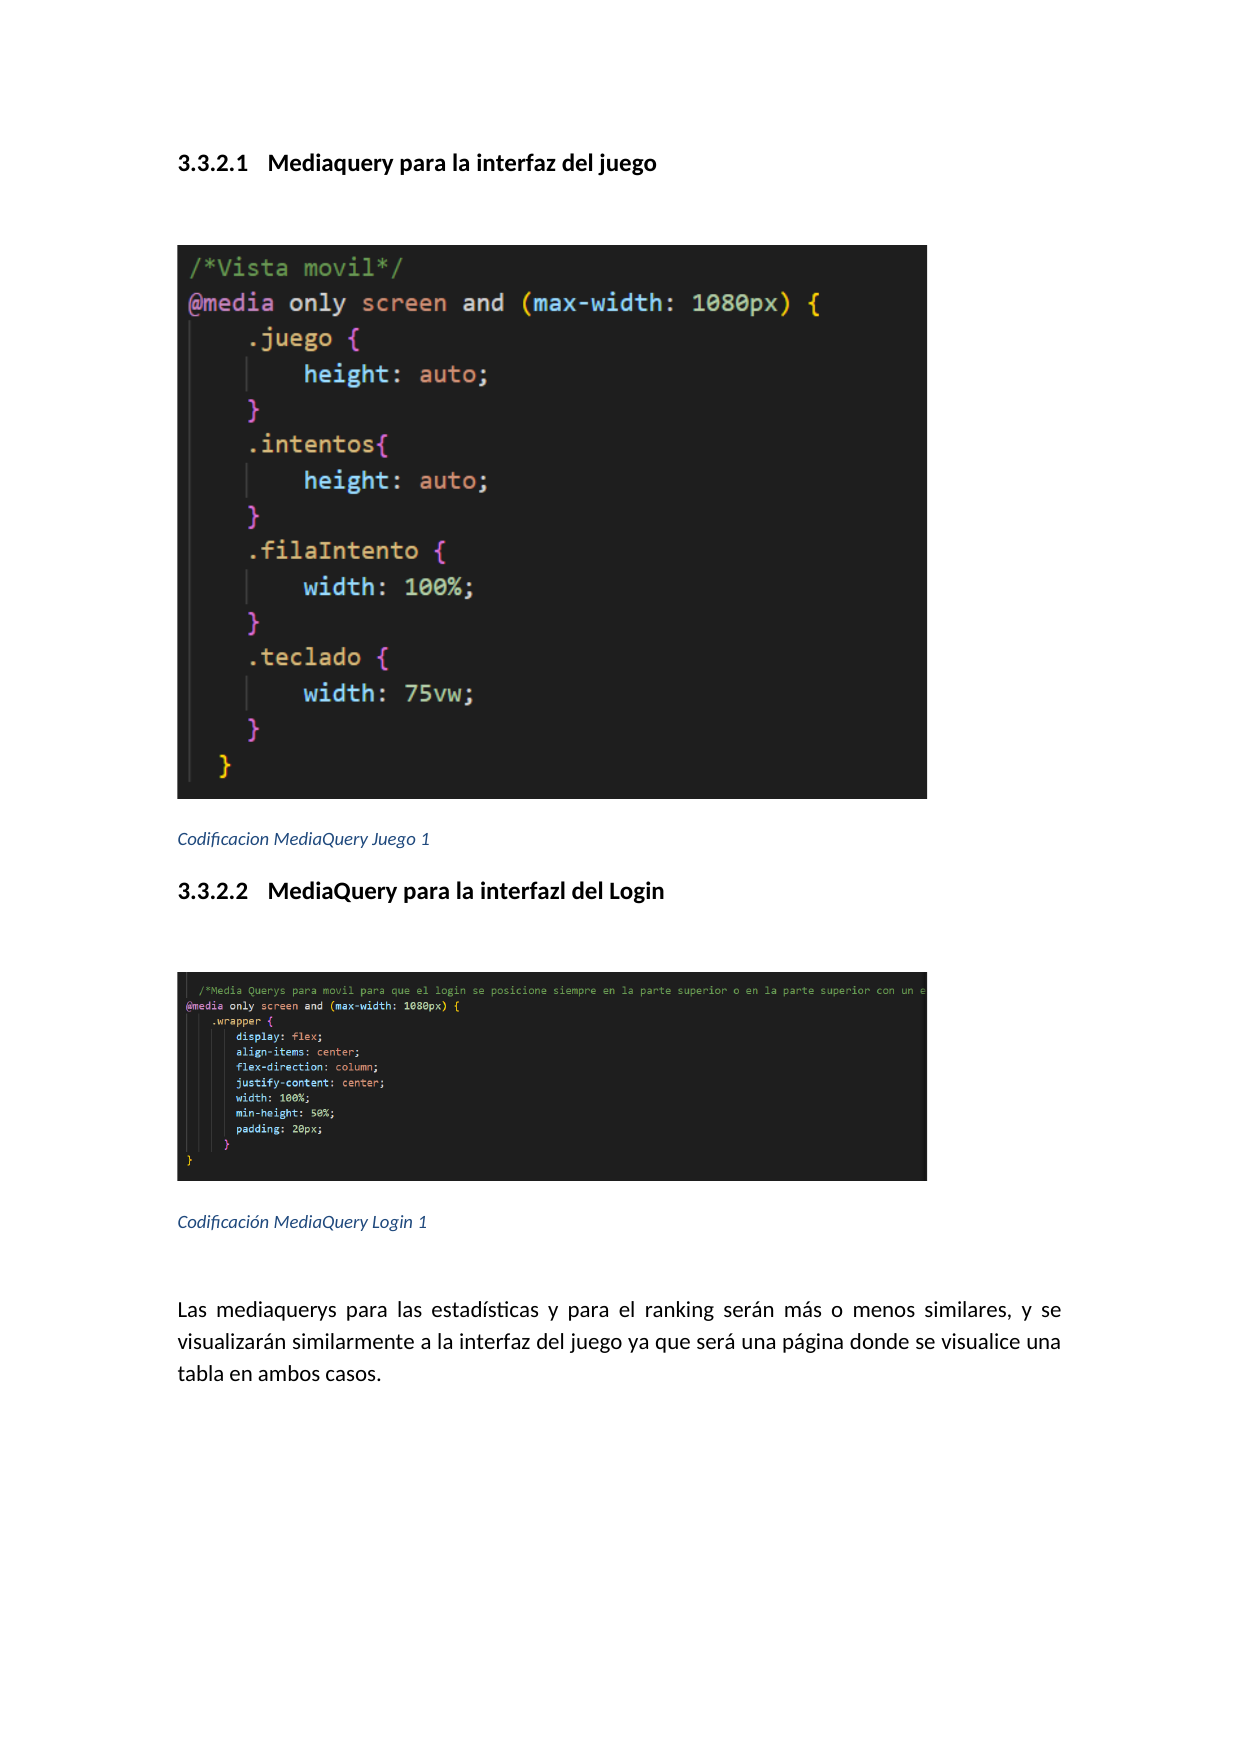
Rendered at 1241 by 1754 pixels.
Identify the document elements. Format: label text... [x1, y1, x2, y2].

picture [177, 972, 928, 1181]
text Las mediaquerys para las estadísticas y para el ranking serán más o menos similares, y se visualizarán similarmente a la interfaz del juego ya que será una página donde se visualice una tabla en ambos casos. [177, 1295, 1063, 1388]
subtitle MediaQuery para la interfazl del Login [177, 875, 1063, 906]
picture [177, 245, 928, 799]
subtitle Mediaquery para la interfaz del juego [177, 148, 1063, 178]
